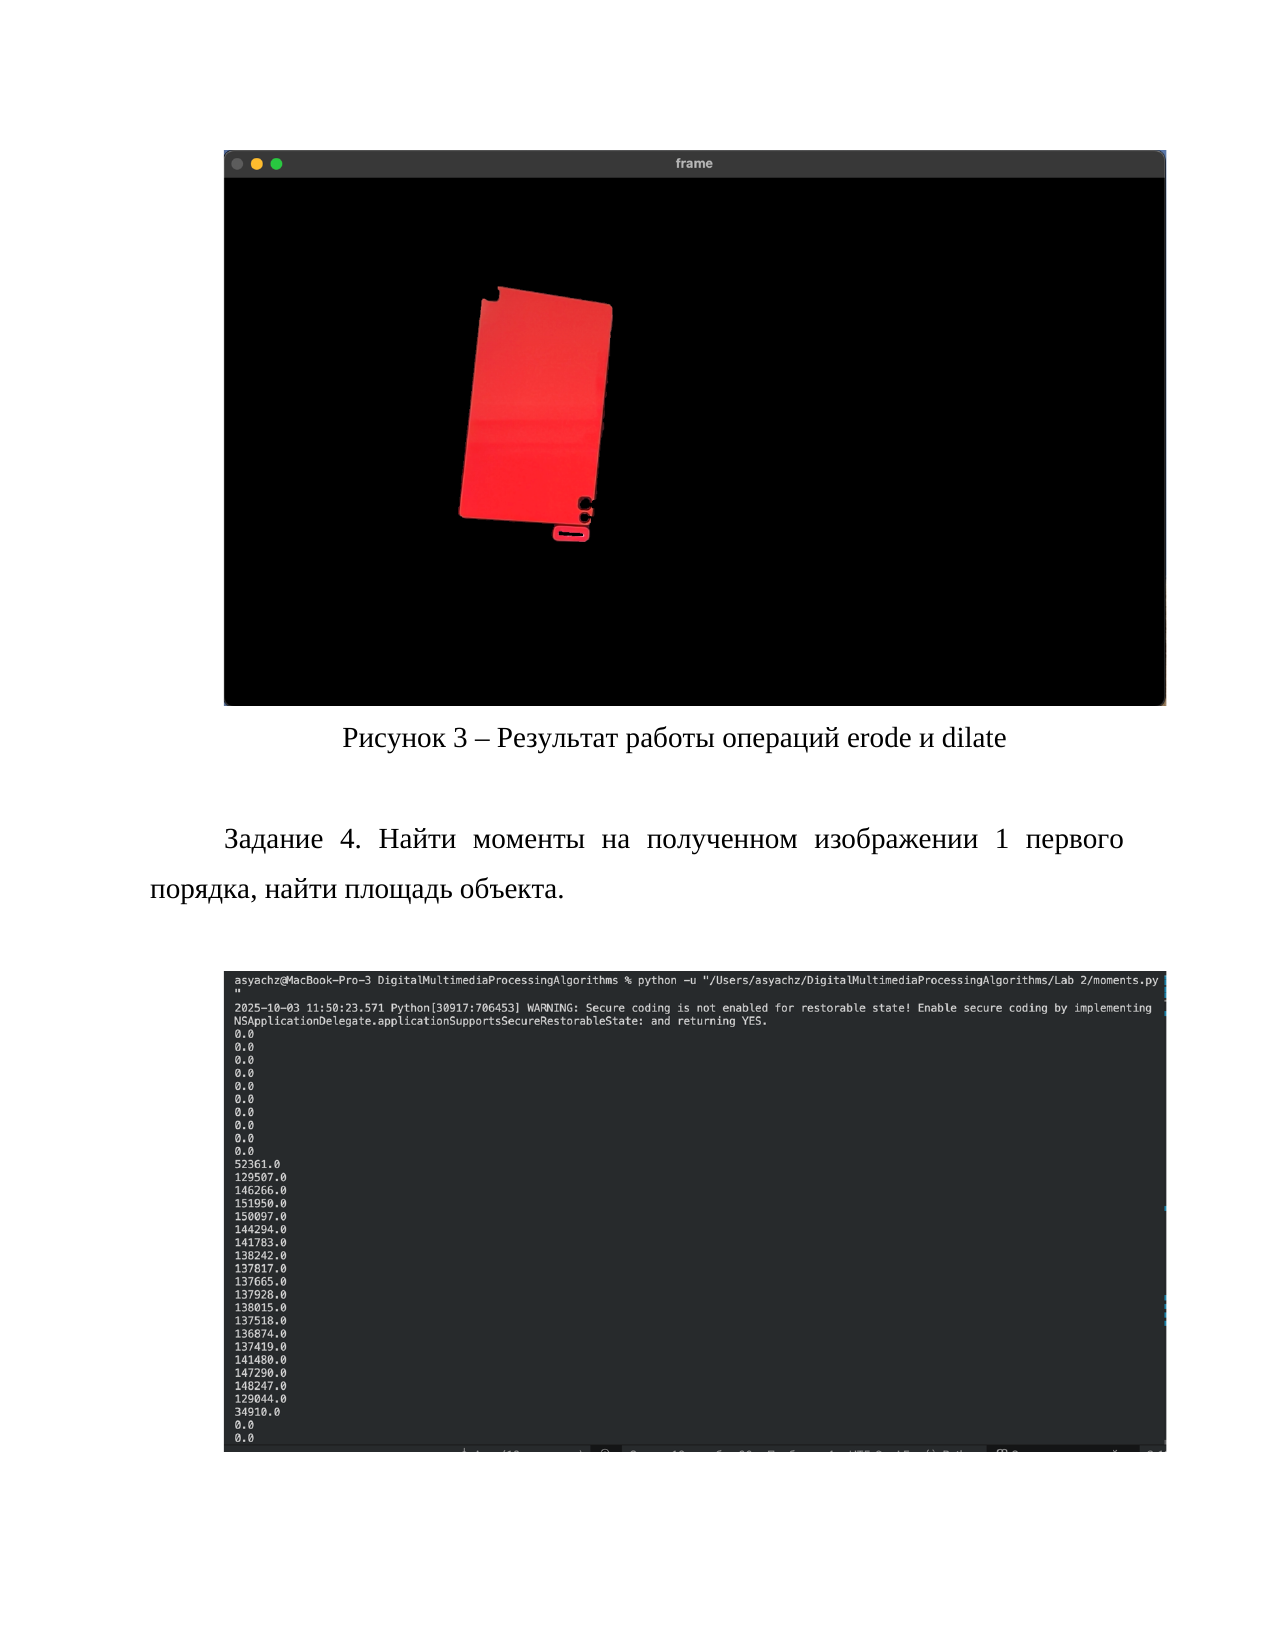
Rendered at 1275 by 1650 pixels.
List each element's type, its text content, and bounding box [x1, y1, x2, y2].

picture [223, 971, 1167, 1452]
picture [223, 150, 1167, 706]
text Рисунок 3 – Результат работы операций erode и dilate [150, 720, 1125, 754]
text Задание 4. Найти моменты на полученном изображении 1 первого порядка, найти площадь объекта. [150, 821, 1125, 905]
